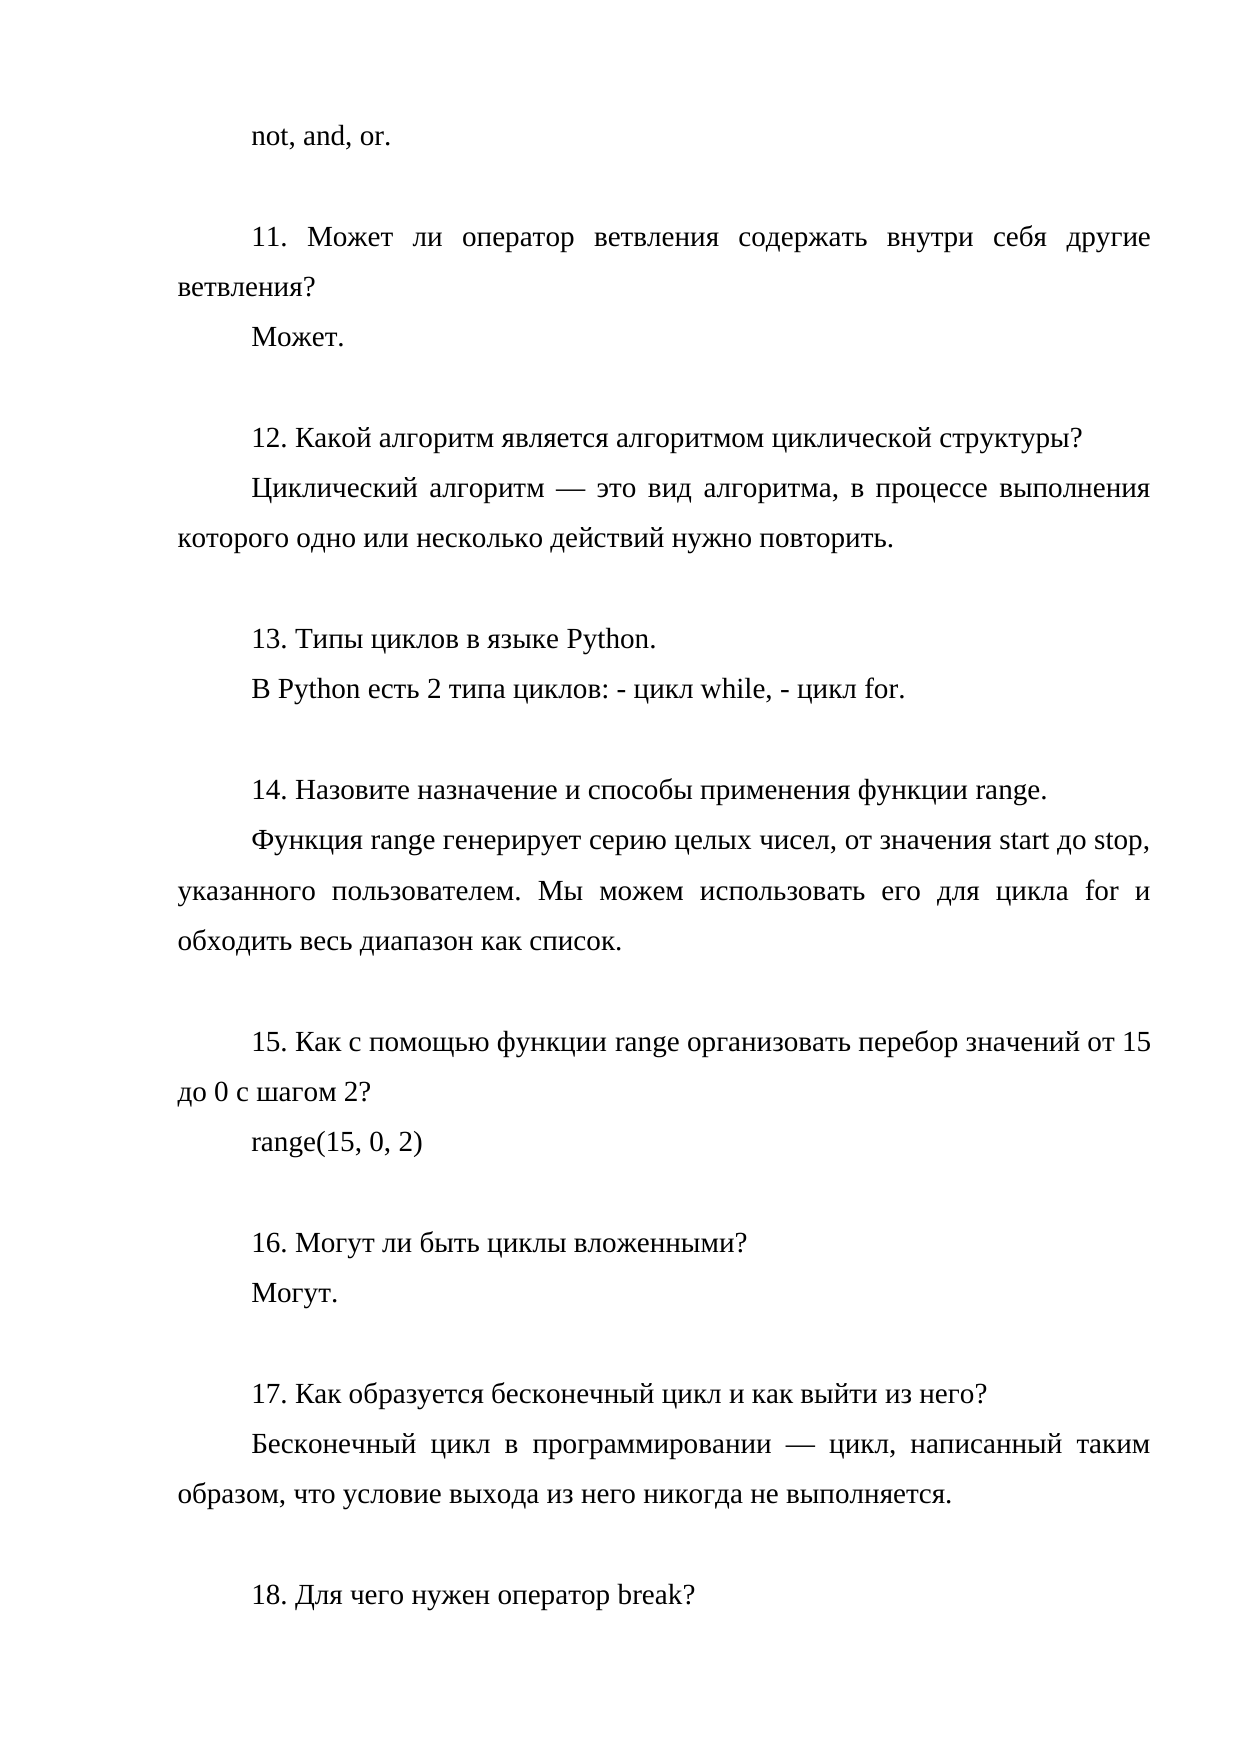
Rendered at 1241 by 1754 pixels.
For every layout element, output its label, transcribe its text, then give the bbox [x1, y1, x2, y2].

text Бесконечный цикл в программировании — цикл, написанный таким образом, что условие выхода из него никогда не выполняется. [177, 1426, 1152, 1510]
text 15. Как с помощью функции range организовать перебор значений от 15 до 0 с шагом 2? [177, 1024, 1152, 1108]
text range(15, 0, 2) [177, 1124, 1152, 1158]
text not, and, or. [177, 118, 1152, 152]
text 18. Для чего нужен оператор break? [177, 1577, 1152, 1611]
text Могут. [177, 1275, 1152, 1309]
text 11. Может ли оператор ветвления содержать внутри себя другие ветвления? [177, 219, 1152, 303]
text В Python есть 2 типа циклов: - цикл while, - цикл for. [177, 672, 1152, 705]
text 14. Назовите назначение и способы применения функции range. [177, 772, 1152, 806]
text 17. Как образуется бесконечный цикл и как выйти из него? [177, 1376, 1152, 1409]
text 13. Типы циклов в языке Python. [177, 621, 1152, 655]
text 12. Какой алгоритм является алгоритмом циклической структуры? [177, 420, 1152, 453]
text Циклический алгоритм — это вид алгоритма, в процессе выполнения которого одно или несколько действий нужно повторить. [177, 470, 1152, 554]
text Может. [177, 319, 1152, 353]
text Функция range генерирует серию целых чисел, от значения start до stop, указанного пользователем. Мы можем использовать его для цикла for и обходить весь диапазон как список. [177, 822, 1152, 957]
text 16. Могут ли быть циклы вложенными? [177, 1225, 1152, 1258]
